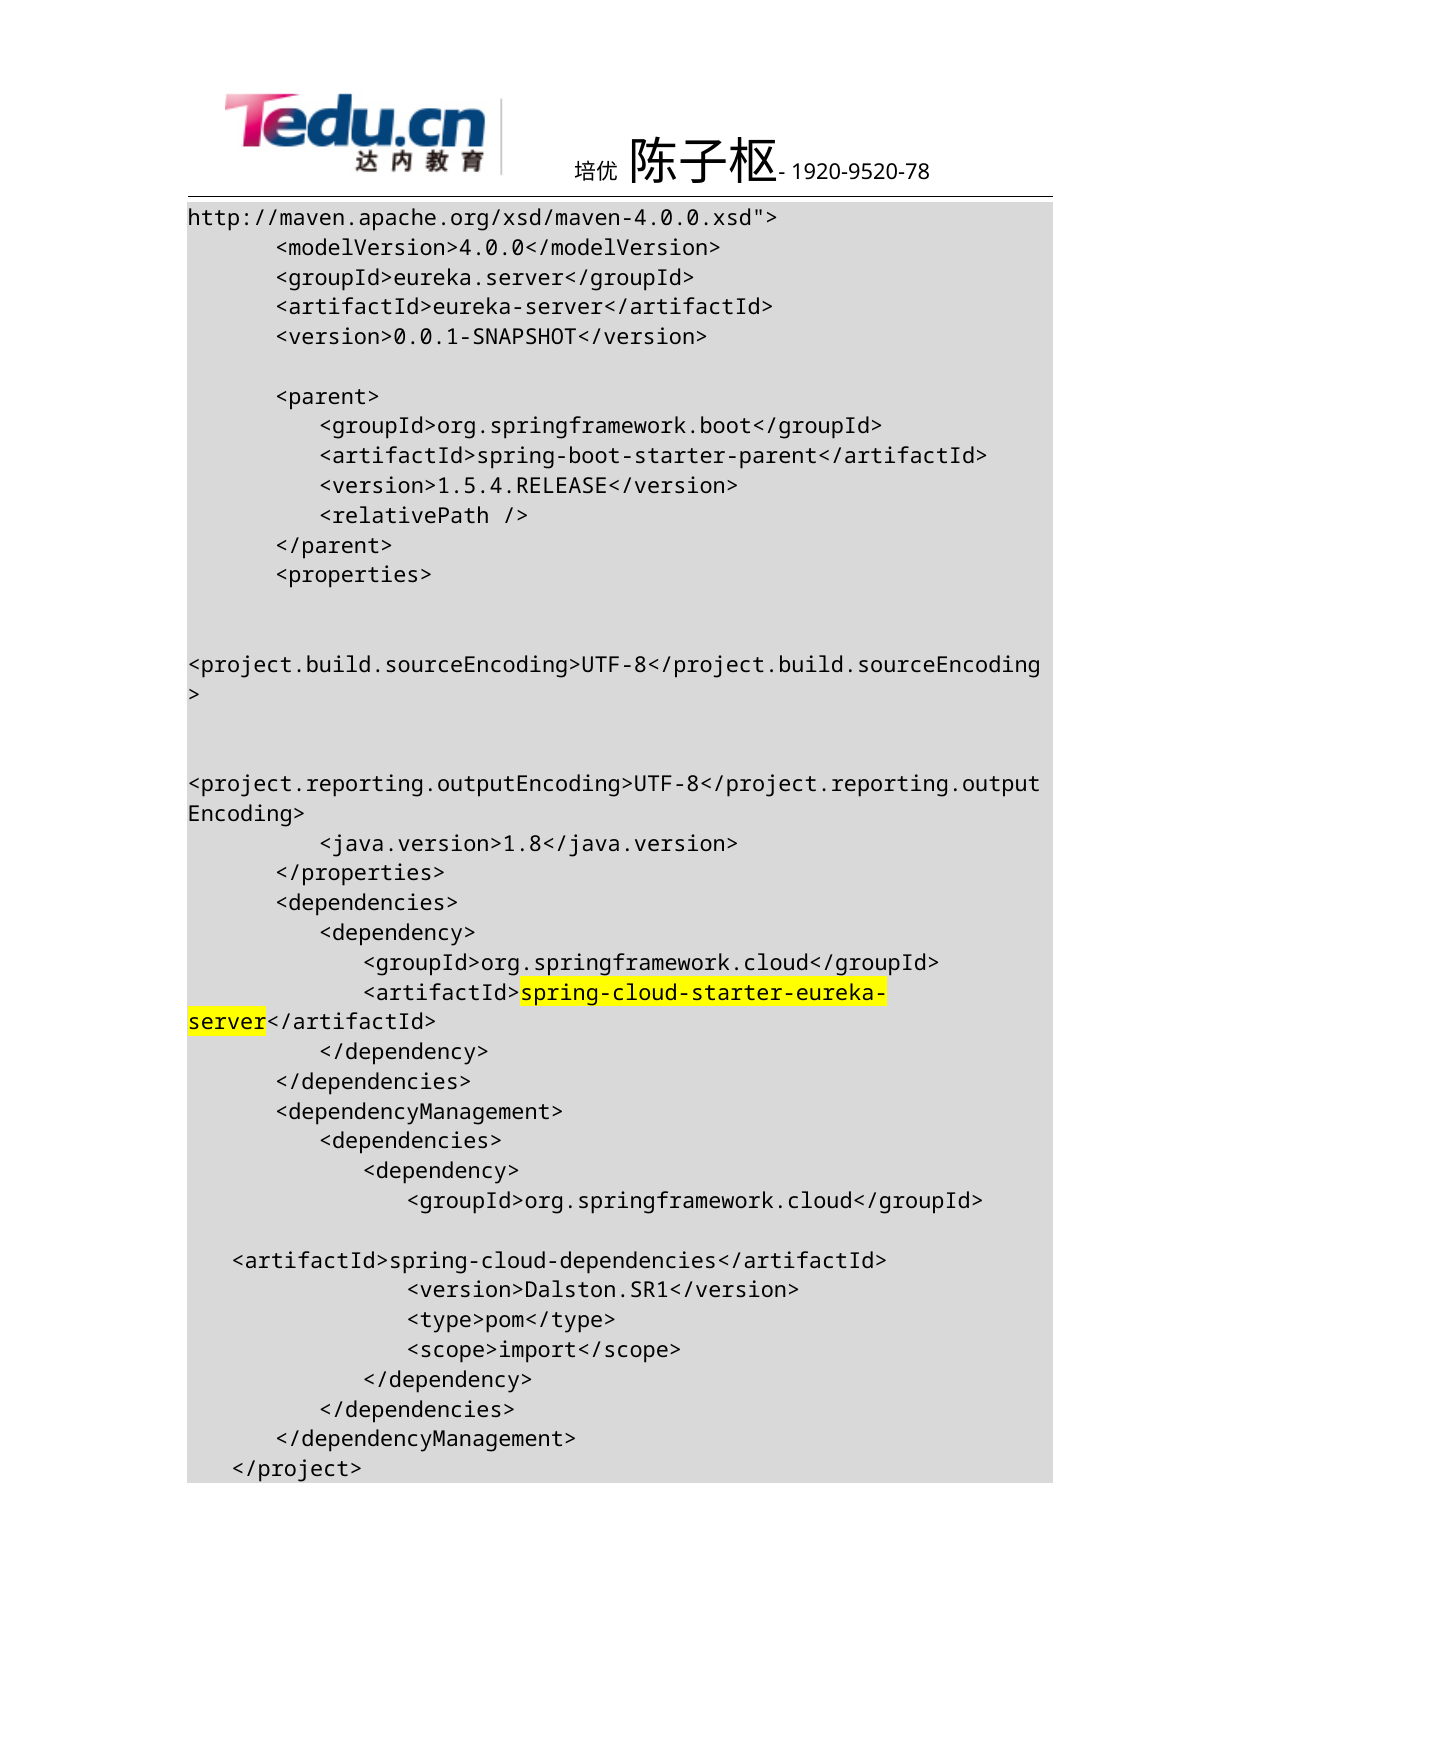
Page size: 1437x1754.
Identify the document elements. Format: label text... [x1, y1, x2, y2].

text </dependency> [187, 1036, 1053, 1066]
text <groupId>org.springframework.cloud</groupId> [187, 1185, 1053, 1215]
text <groupId>org.springframework.cloud</groupId> [187, 947, 1053, 976]
text </parent> [187, 529, 1053, 559]
text <version>Dalston.SR1</version> [187, 1274, 1053, 1304]
text <dependencies> [187, 1125, 1053, 1155]
text <artifactId>spring-cloud-dependencies</artifactId> [187, 1215, 1053, 1274]
text <dependencyManagement> [187, 1096, 1053, 1125]
picture [225, 88, 507, 180]
text </dependencies> [187, 1393, 1053, 1423]
text <dependencies> [187, 887, 1053, 917]
text <parent> [187, 381, 1053, 410]
text <groupId>eureka.server</groupId> [187, 261, 1053, 291]
text <artifactId>eureka-server</artifactId> [187, 291, 1053, 321]
text <project.reporting.outputEncoding>UTF-8</project.reporting.outputEncoding> [187, 708, 1053, 827]
text <dependency> [187, 1155, 1053, 1185]
text xsi:schemaLocation="http://maven.apache.org/POM/4.0.0 http://maven.apache.org/xsd/maven-4.0.0.xsd"> [187, 202, 1053, 232]
text <artifactId>spring-cloud-starter-eureka-server</artifactId> [187, 976, 1053, 1036]
text </dependencyManagement> [187, 1423, 1053, 1453]
text <version>1.5.4.RELEASE</version> [187, 470, 1053, 500]
text </properties> [187, 857, 1053, 887]
text <version>0.0.1-SNAPSHOT</version> [187, 321, 1053, 351]
text </project> [187, 1453, 1053, 1483]
text <java.version>1.8</java.version> [187, 827, 1053, 857]
text <scope>import</scope> [187, 1334, 1053, 1364]
text </dependencies> [187, 1066, 1053, 1096]
text <dependency> [187, 917, 1053, 947]
text <relativePath /> [187, 500, 1053, 529]
text <artifactId>spring-boot-starter-parent</artifactId> [187, 440, 1053, 470]
text <modelVersion>4.0.0</modelVersion> [187, 232, 1053, 261]
text <project.build.sourceEncoding>UTF-8</project.build.sourceEncoding> [187, 589, 1053, 708]
text <groupId>org.springframework.boot</groupId> [187, 410, 1053, 440]
text <type>pom</type> [187, 1304, 1053, 1334]
text </dependency> [187, 1364, 1053, 1393]
text <properties> [187, 559, 1053, 589]
